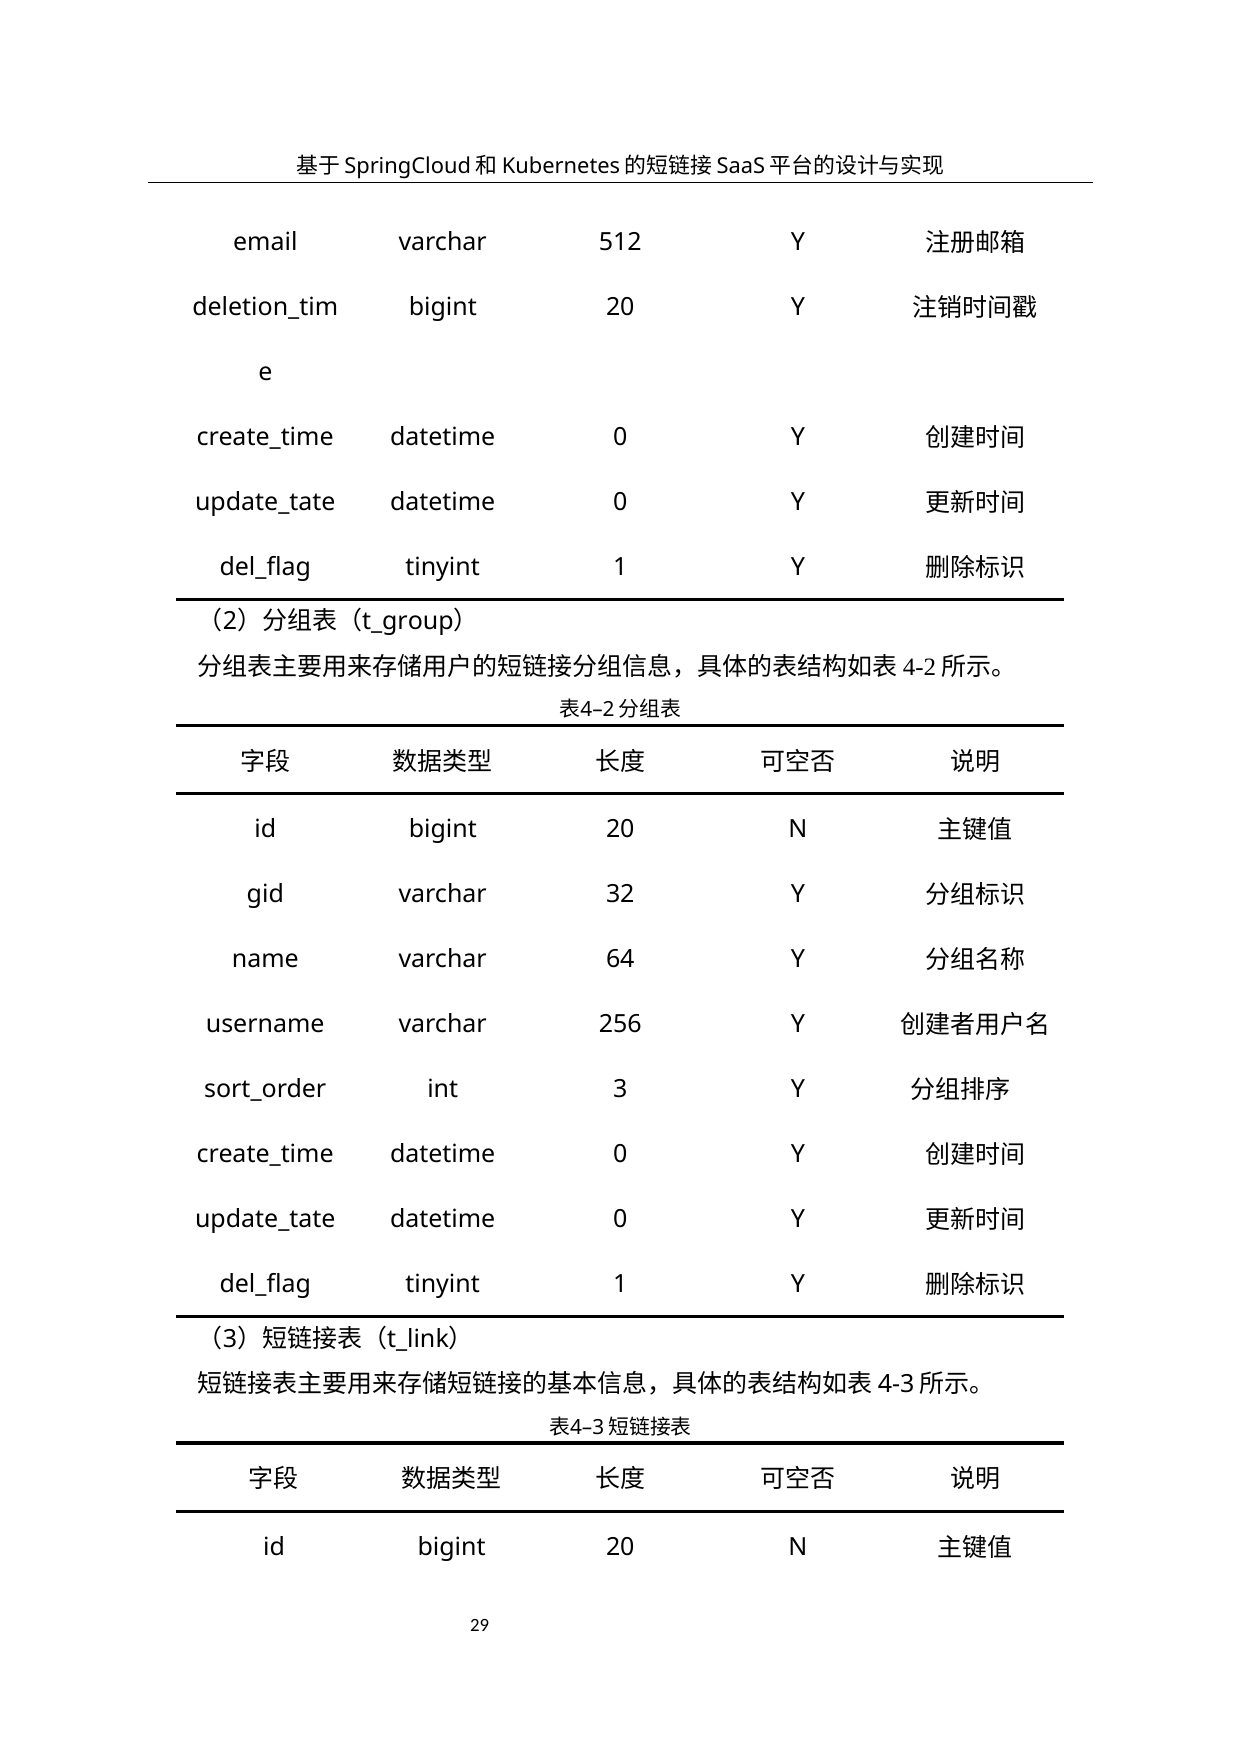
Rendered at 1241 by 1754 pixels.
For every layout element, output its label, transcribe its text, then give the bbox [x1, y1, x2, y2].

table_cell update_tate [176, 468, 354, 533]
text 表4–3短链接表 [148, 1409, 1093, 1441]
table_cell Y [709, 990, 886, 1055]
table_cell 创建者用户名 [886, 990, 1064, 1055]
table_cell 0 [531, 468, 709, 533]
text 分组表主要用来存储用户的短链接分组信息，具体的表结构如表4-2所示。 [148, 646, 1093, 682]
table_cell datetime [354, 1120, 531, 1185]
table_cell 20 [531, 273, 709, 403]
table_header 字段 [176, 1445, 371, 1509]
table_cell 创建时间 [886, 403, 1064, 468]
table_cell Y [709, 1120, 886, 1185]
table_header 长度 [531, 727, 709, 792]
table_cell 主键值 [886, 795, 1064, 860]
table_cell tinyint [354, 1250, 531, 1315]
table_cell 主键值 [886, 1513, 1064, 1578]
table_cell Y [709, 533, 886, 598]
table_cell 0 [531, 403, 709, 468]
table_cell datetime [354, 468, 531, 533]
table_cell 1 [531, 533, 709, 598]
table_cell 删除标识 [886, 533, 1064, 598]
table_cell 20 [531, 1513, 709, 1578]
table_cell bigint [354, 273, 531, 403]
table_cell gid [176, 860, 354, 925]
table_cell 256 [531, 990, 709, 1055]
table_cell 更新时间 [886, 468, 1064, 533]
table_cell Y [709, 403, 886, 468]
table_header 数据类型 [354, 727, 531, 792]
table_cell Y [709, 1250, 886, 1315]
table_cell datetime [354, 1185, 531, 1250]
table_cell 分组名称 [886, 925, 1064, 990]
table_cell name [176, 925, 354, 990]
table_cell Y [709, 208, 886, 273]
table_cell 注销时间戳 [886, 273, 1064, 403]
table_cell Y [709, 860, 886, 925]
table_cell varchar [354, 990, 531, 1055]
table_cell update_tate [176, 1185, 354, 1250]
table_header 可空否 [709, 727, 886, 792]
table_cell create_time [176, 403, 354, 468]
text 表4–2分组表 [148, 691, 1093, 724]
table_cell sort_order [176, 1055, 354, 1120]
table_cell N [709, 1513, 886, 1578]
table_cell id [176, 795, 354, 860]
table_cell 注册邮箱 [886, 208, 1064, 273]
table_cell del_flag [176, 1250, 354, 1315]
table_cell 512 [531, 208, 709, 273]
table_cell 32 [531, 860, 709, 925]
table_cell username [176, 990, 354, 1055]
table_cell Y [709, 468, 886, 533]
text （2）分组表（t_group） [148, 601, 1093, 637]
table_header 可空否 [709, 1445, 886, 1509]
table_cell 创建时间 [886, 1120, 1064, 1185]
table_cell int [354, 1055, 531, 1120]
table_cell del_flag [176, 533, 354, 598]
table_header 长度 [531, 1445, 709, 1509]
table_cell tinyint [354, 533, 531, 598]
text （3）短链接表（t_link） [148, 1318, 1093, 1354]
table_cell varchar [354, 860, 531, 925]
table_cell id [176, 1513, 371, 1578]
table_cell varchar [354, 925, 531, 990]
table_cell 20 [531, 795, 709, 860]
table_header 说明 [886, 1445, 1064, 1509]
table_cell 删除标识 [886, 1250, 1064, 1315]
table_cell 1 [531, 1250, 709, 1315]
table_cell 0 [531, 1185, 709, 1250]
table_header 说明 [886, 727, 1064, 792]
table_cell 64 [531, 925, 709, 990]
table_cell varchar [354, 208, 531, 273]
table_cell N [709, 795, 886, 860]
table_cell Y [709, 1185, 886, 1250]
table_cell create_time [176, 1120, 354, 1185]
table_cell email [176, 208, 354, 273]
table_cell Y [709, 273, 886, 403]
table_cell 3 [531, 1055, 709, 1120]
table_cell deletion_time [176, 273, 354, 403]
table_cell datetime [354, 403, 531, 468]
text 短链接表主要用来存储短链接的基本信息，具体的表结构如表4-3所示。 [148, 1364, 1093, 1400]
table_cell Y [709, 925, 886, 990]
table_header 字段 [176, 727, 354, 792]
table_cell 分组标识 [886, 860, 1064, 925]
table_cell 更新时间 [886, 1185, 1064, 1250]
table_cell bigint [354, 795, 531, 860]
table_cell 0 [531, 1120, 709, 1185]
table_cell 分组排序 [886, 1055, 1064, 1120]
table_header 数据类型 [371, 1445, 531, 1509]
table_cell bigint [371, 1513, 531, 1578]
table_cell Y [709, 1055, 886, 1120]
